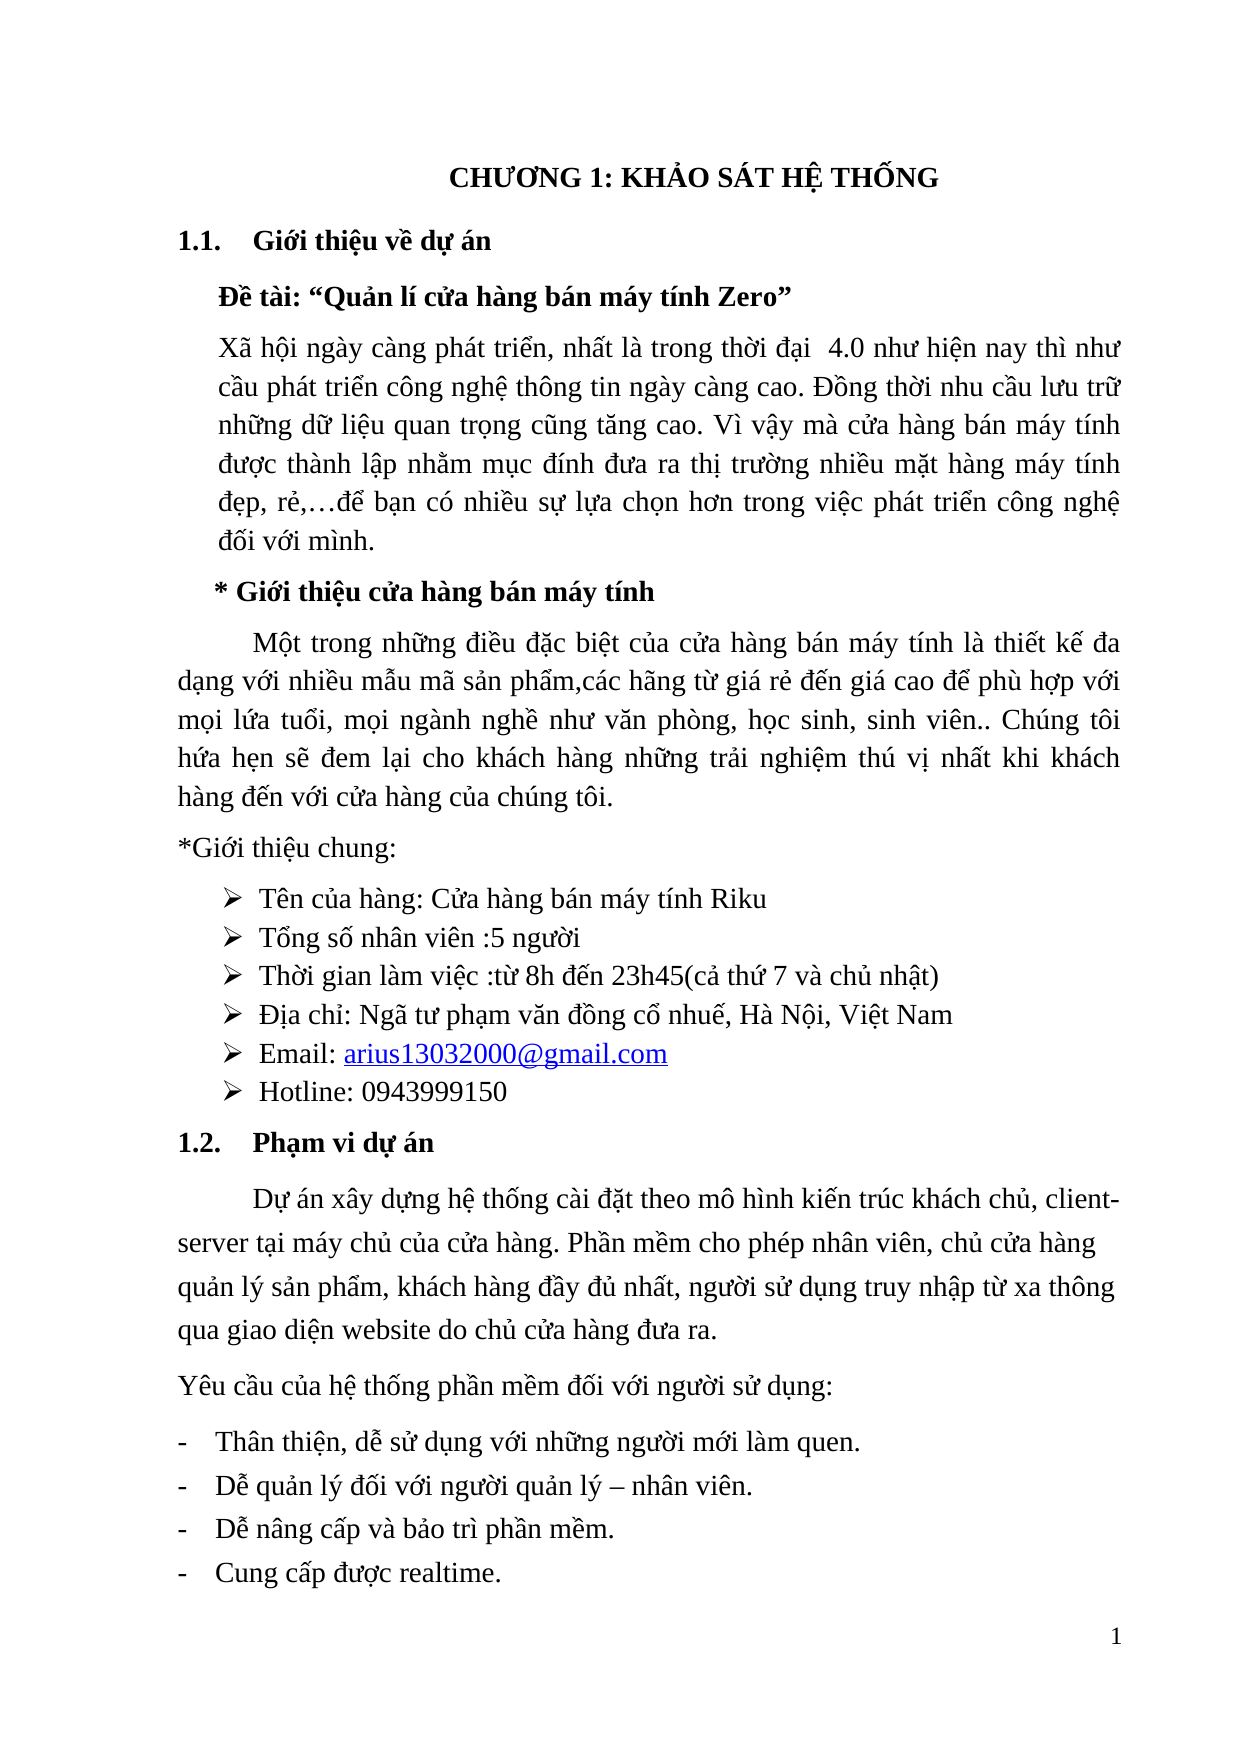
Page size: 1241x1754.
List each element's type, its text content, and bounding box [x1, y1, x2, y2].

subtitle Giới thiệu về dự án [177, 223, 1122, 257]
text Dự án xây dựng hệ thống cài đặt theo mô hình kiến trúc khách chủ, client-server tại máy chủ của cửa hàng. Phần mềm cho phép nhân viên, chủ cửa hàng quản lý sản phẩm, khách hàng đầy đủ nhất, người sử dụng truy nhập từ xa thông qua giao diện website do chủ cửa hàng đưa ra. [177, 1182, 1122, 1346]
list Thời gian làm việc :từ 8h đến 23h45(cả thứ 7 và chủ nhật) [221, 958, 1122, 992]
list Hotline: 0943999150 [221, 1074, 1122, 1108]
text Yêu cầu của hệ thống phần mềm đối với người sử dụng: [177, 1368, 1122, 1402]
text *Giới thiệu chung: [177, 830, 1122, 864]
subtitle Phạm vi dự án [177, 1126, 1122, 1159]
list Dễ quản lý đối với người quản lý – nhân viên. [177, 1468, 1122, 1501]
text Một trong những điều đặc biệt của cửa hàng bán máy tính là thiết kế đa dạng với nhiều mẫu mã sản phẩm,các hãng từ giá rẻ đến giá cao để phù hợp với mọi lứa tuổi, mọi ngành nghề như văn phòng, học sinh, sinh viên.. Chúng tôi hứa hẹn sẽ đem lại cho khách hàng những trải nghiệm thú vị nhất khi khách hàng đến với cửa hàng của chúng tôi. [177, 625, 1122, 813]
list Dễ nâng cấp và bảo trì phần mềm. [177, 1511, 1122, 1545]
text Đề tài: “Quản lí cửa hàng bán máy tính Zero” [218, 279, 1122, 313]
list Tổng số nhân viên :5 người [221, 920, 1122, 953]
list Cung cấp được realtime. [177, 1555, 1122, 1588]
text * Giới thiệu cửa hàng bán máy tính [177, 574, 1122, 607]
list Thân thiện, dễ sử dụng với những người mới làm quen. [177, 1424, 1122, 1458]
subtitle CHƯƠNG 1: KHẢO SÁT HỆ THỐNG [177, 160, 1122, 194]
list Tên của hàng: Cửa hàng bán máy tính Riku [221, 881, 1122, 915]
list Email: arius13032000@gmail.com [221, 1036, 1122, 1069]
text Xã hội ngày càng phát triển, nhất là trong thời đại 4.0 như hiện nay thì như cầu phát triển công nghệ thông tin ngày càng cao. Đồng thời nhu cầu lưu trữ những dữ liệu quan trọng cũng tăng cao. Vì vậy mà cửa hàng bán máy tính được thành lập nhằm mục đính đưa ra thị trường nhiều mặt hàng máy tính đẹp, rẻ,…để bạn có nhiều sự lựa chọn hơn trong việc phát triển công nghệ đối với mình. [218, 330, 1122, 556]
list Địa chỉ: Ngã tư phạm văn đồng cổ nhuế, Hà Nội, Việt Nam [221, 997, 1122, 1031]
